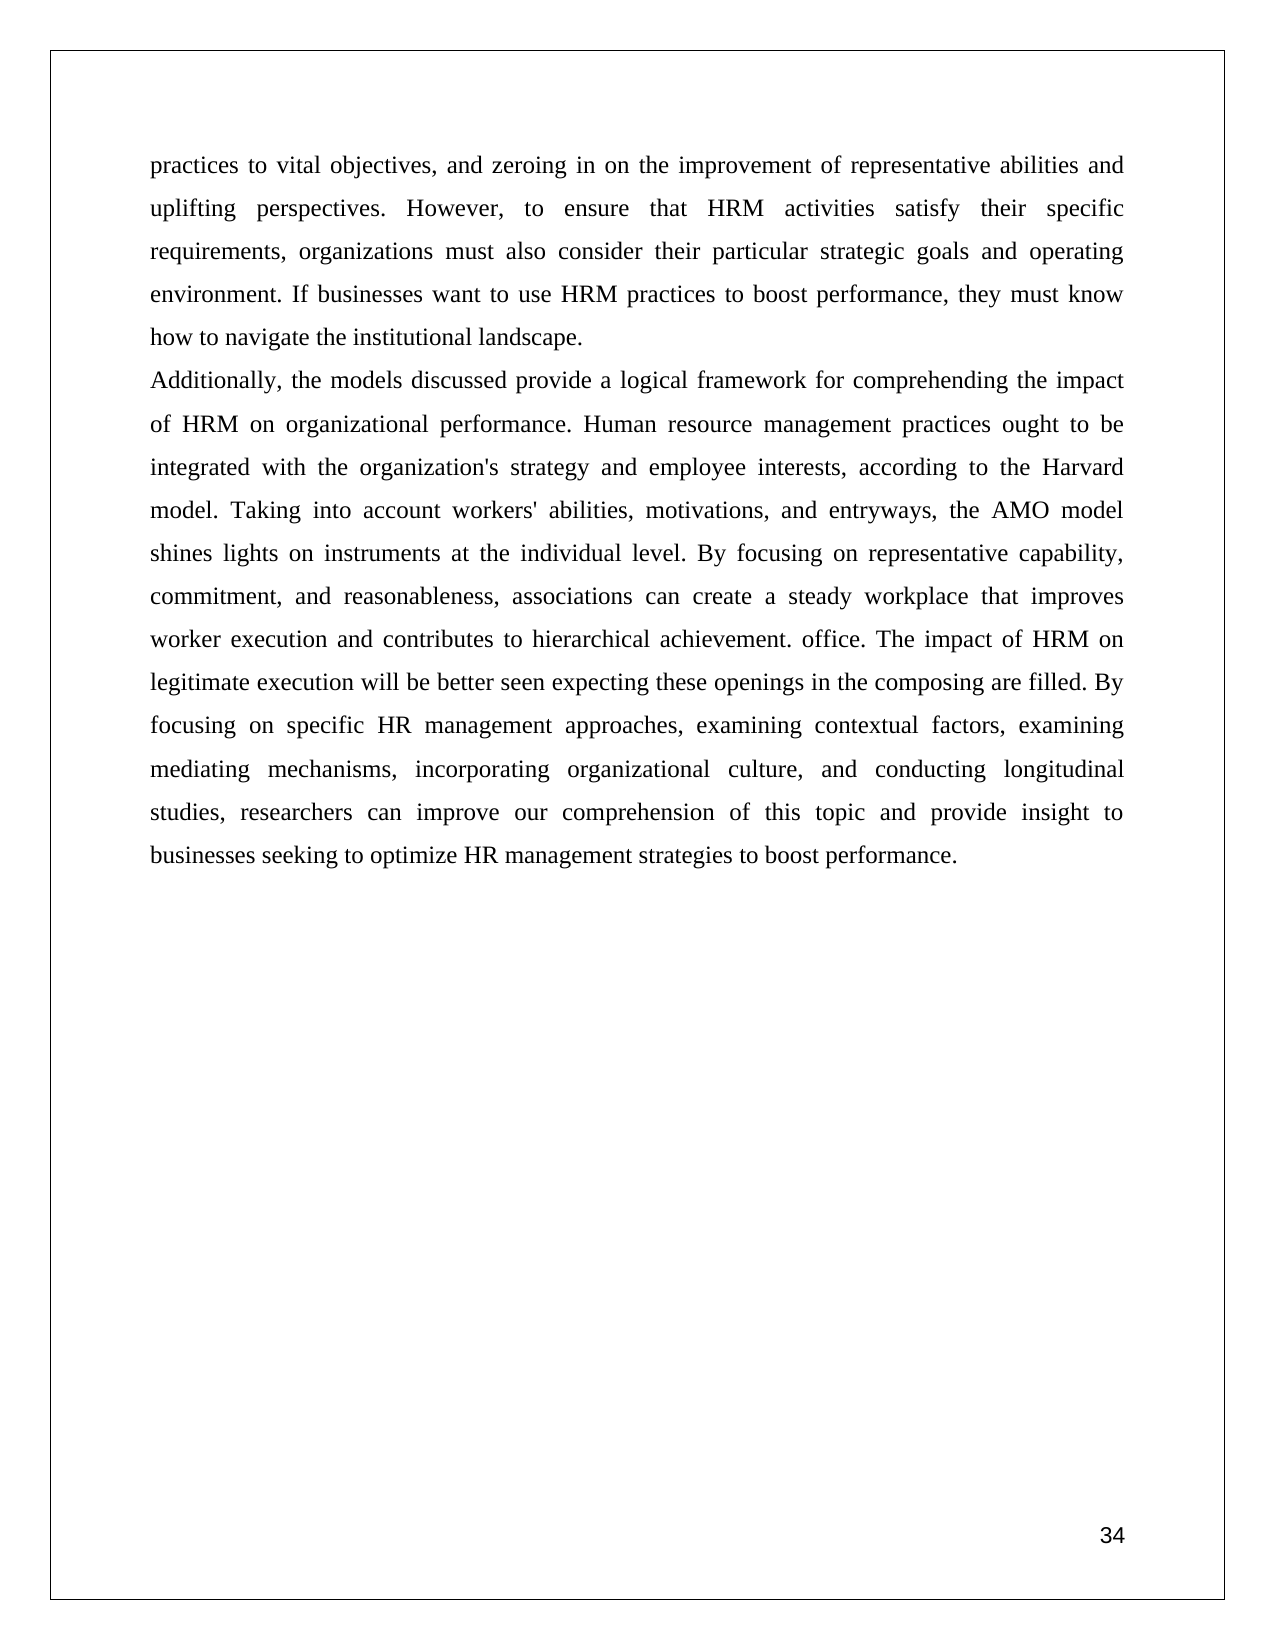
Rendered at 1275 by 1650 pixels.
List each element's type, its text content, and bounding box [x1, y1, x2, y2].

text Additionally, the models discussed provide a logical framework for comprehending the impact of HRM on organizational performance. Human resource management practices ought to be integrated with the organization's strategy and employee interests, according to the Harvard model. Taking into account workers' abilities, motivations, and entryways, the AMO model shines lights on instruments at the individual level. By focusing on representative capability, commitment, and reasonableness, associations can create a steady workplace that improves worker execution and contributes to hierarchical achievement. office. The impact of HRM on legitimate execution will be better seen expecting these openings in the composing are filled. By focusing on specific HR management approaches, examining contextual factors, examining mediating mechanisms, incorporating organizational culture, and conducting longitudinal studies, researchers can improve our comprehension of this topic and provide insight to businesses seeking to optimize HR management strategies to boost performance. [150, 366, 1125, 869]
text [150, 150, 1125, 351]
